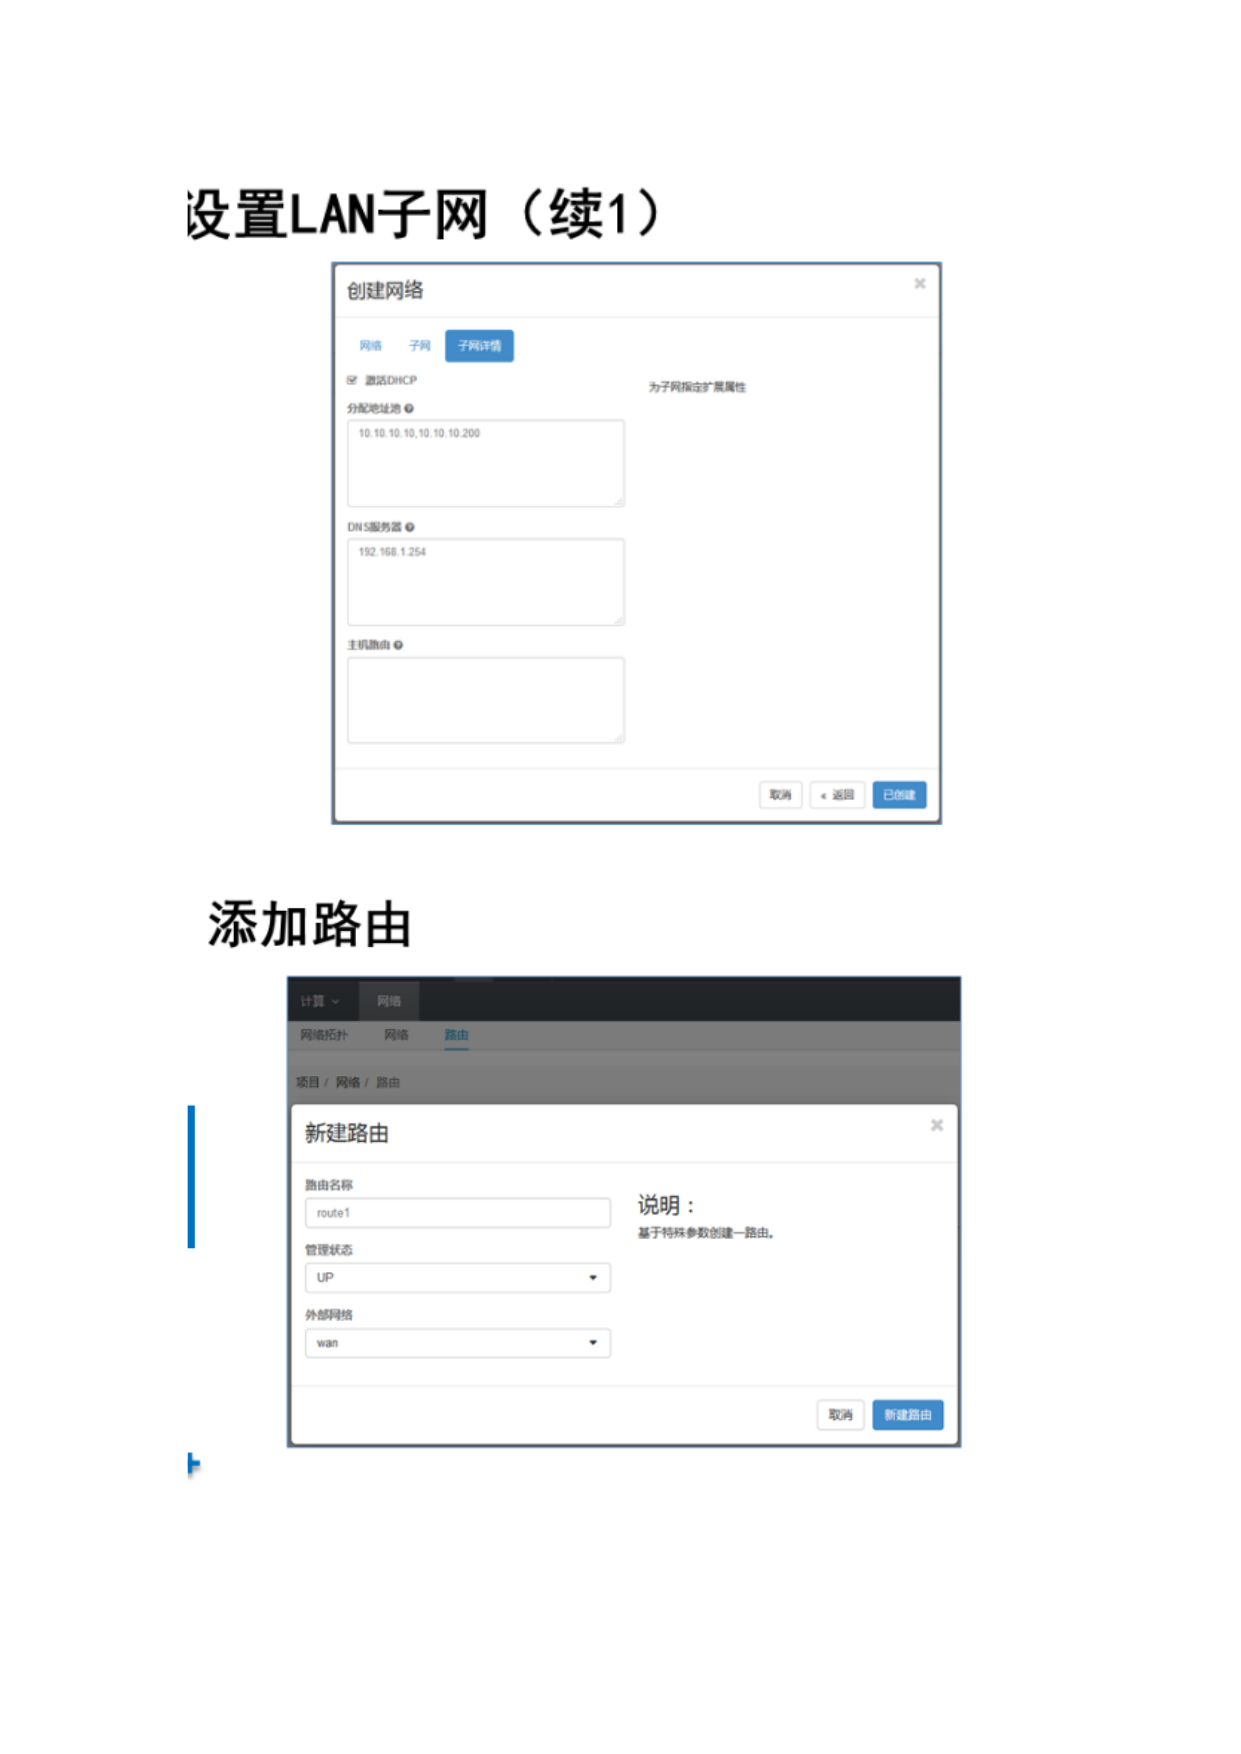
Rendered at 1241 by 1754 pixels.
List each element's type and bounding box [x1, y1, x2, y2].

picture [187, 162, 1054, 834]
picture [187, 877, 1052, 1485]
